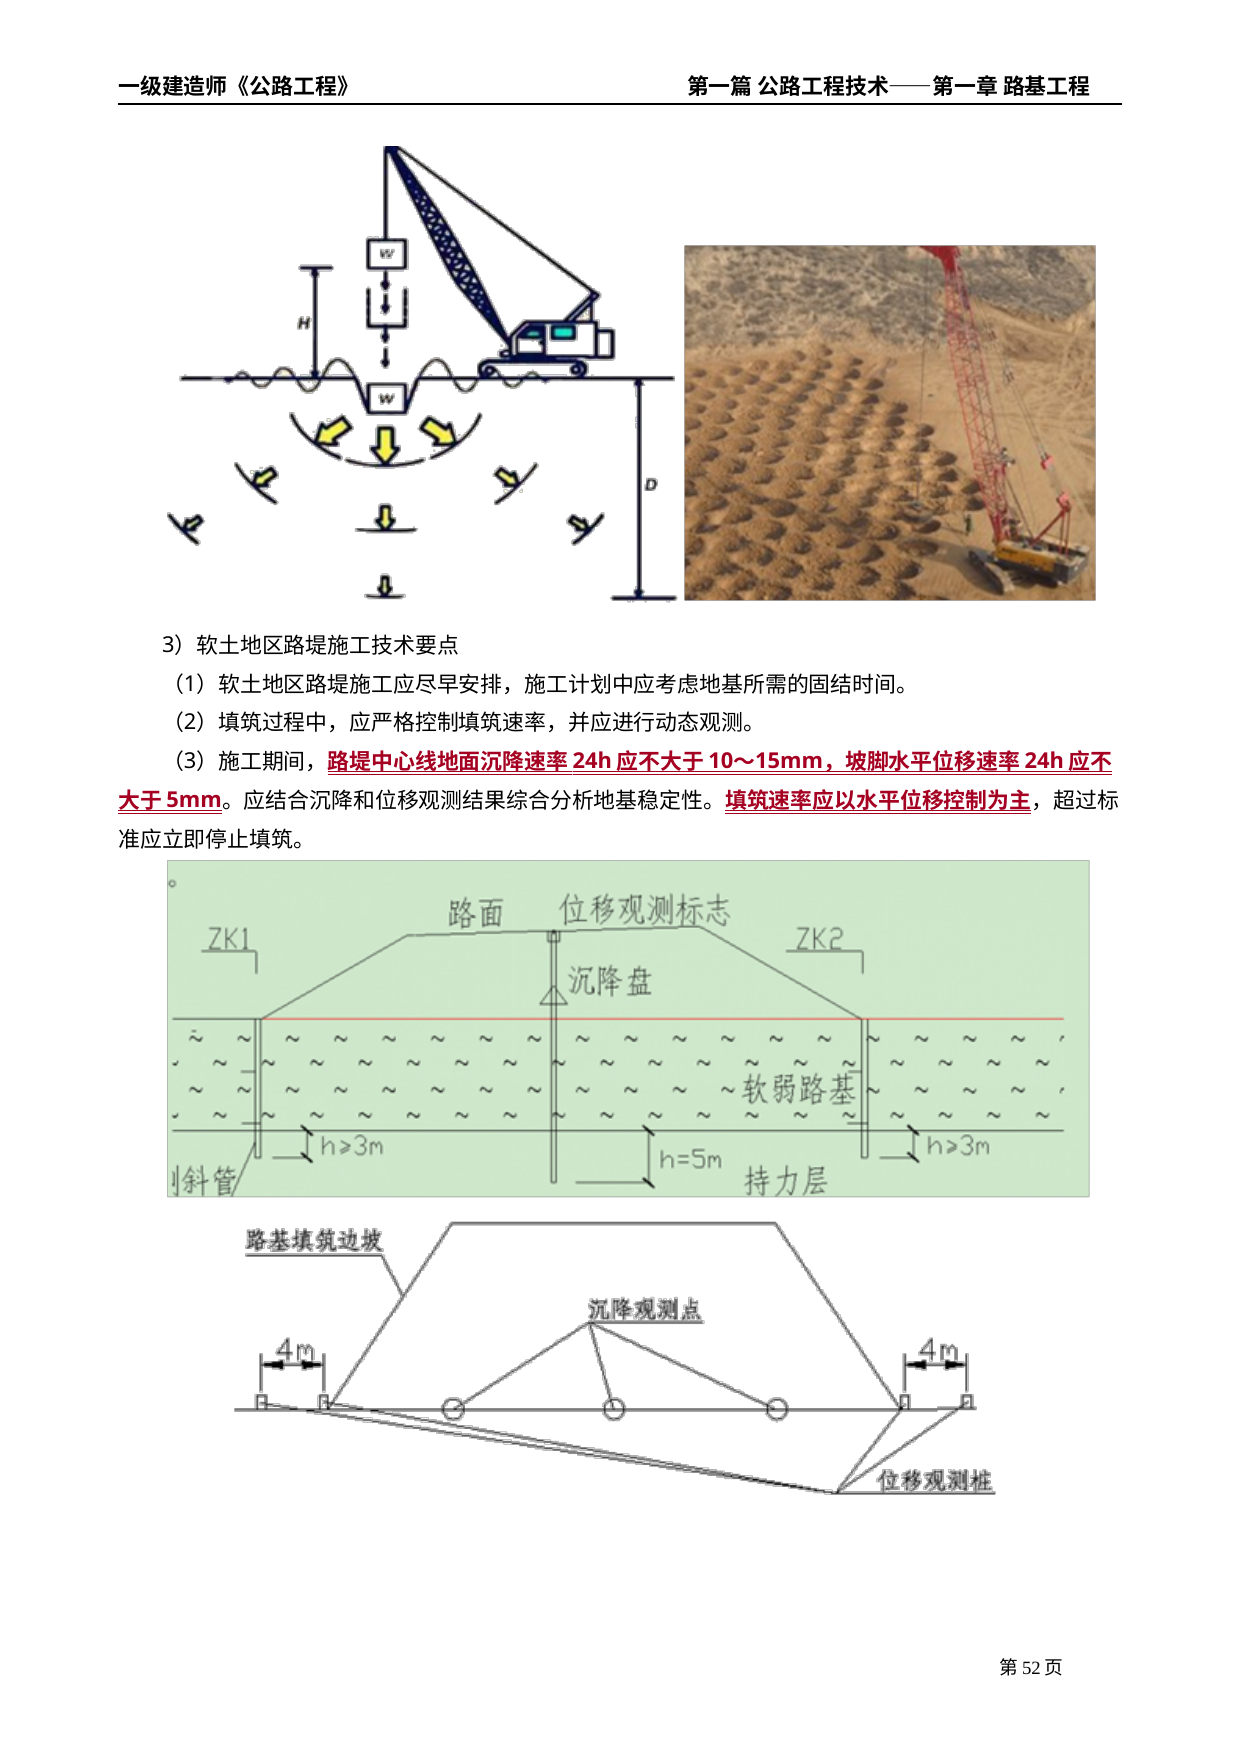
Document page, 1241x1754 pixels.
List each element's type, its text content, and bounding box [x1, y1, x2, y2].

text （3）施工期间，路堤中心线地面沉降速率24h应不大于10～15mm，坡脚水平位移速率24h应不大于5mm。应结合沉降和位移观测结果综合分析地基稳定性。填筑速率应以水平位移控制为主，超过标准应立即停止填筑。 [118, 743, 1122, 855]
text （1）软土地区路堤施工应尽早安排，施工计划中应考虑地基所需的固结时间。 [118, 666, 1122, 699]
text 3）软土地区路堤施工技术要点 [118, 627, 1122, 661]
picture [166, 859, 1091, 1501]
text （2）填筑过程中，应严格控制填筑速率，并应进行动态观测。 [118, 704, 1122, 738]
picture [166, 146, 1102, 607]
